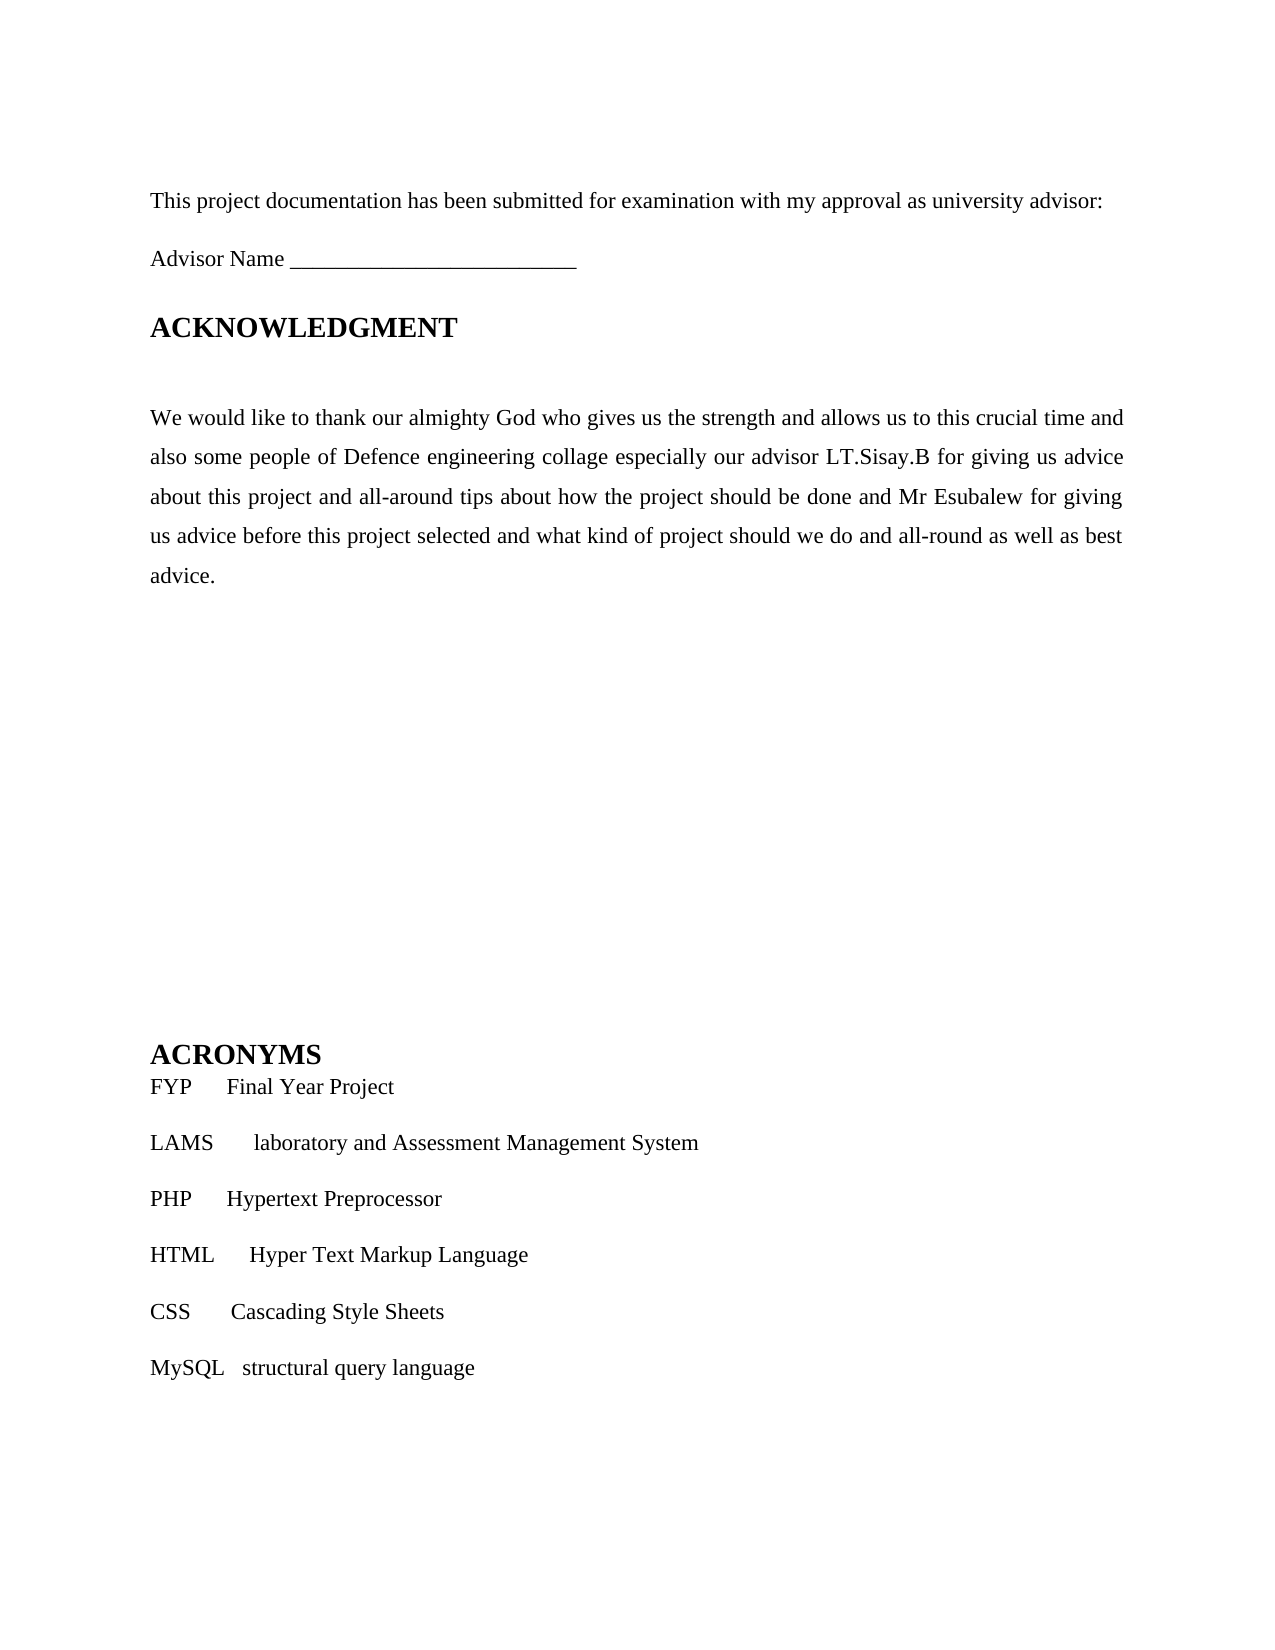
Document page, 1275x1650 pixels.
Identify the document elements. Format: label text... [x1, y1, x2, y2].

subtitle ACKNOWLEDGMENT [150, 310, 1125, 343]
text FYP Final Year Project [150, 1073, 1125, 1099]
text We would like to thank our almighty God who gives us the strength and allows us to this crucial time and also some people of Defence engineering collage especially our advisor LT.Sisay.B for giving us advice about this project and all-around tips about how the project should be done and Mr Esubalew for giving us advice before this project selected and what kind of project should we do and all-round as well as best advice. [150, 404, 1125, 588]
text LAMS laboratory and Assessment Management System [150, 1129, 1125, 1156]
subtitle ACRONYMS [150, 1037, 1125, 1071]
text PHP Hypertext Preprocessor [150, 1185, 1125, 1212]
text CSS Cascading Style Sheets [150, 1298, 1125, 1324]
text HTML Hyper Text Markup Language [150, 1242, 1125, 1268]
text This project documentation has been submitted for examination with my approval as university advisor: [150, 187, 1125, 213]
text MySQL structural query language [150, 1354, 1125, 1380]
text Advisor Name _________________________ [150, 245, 1125, 272]
